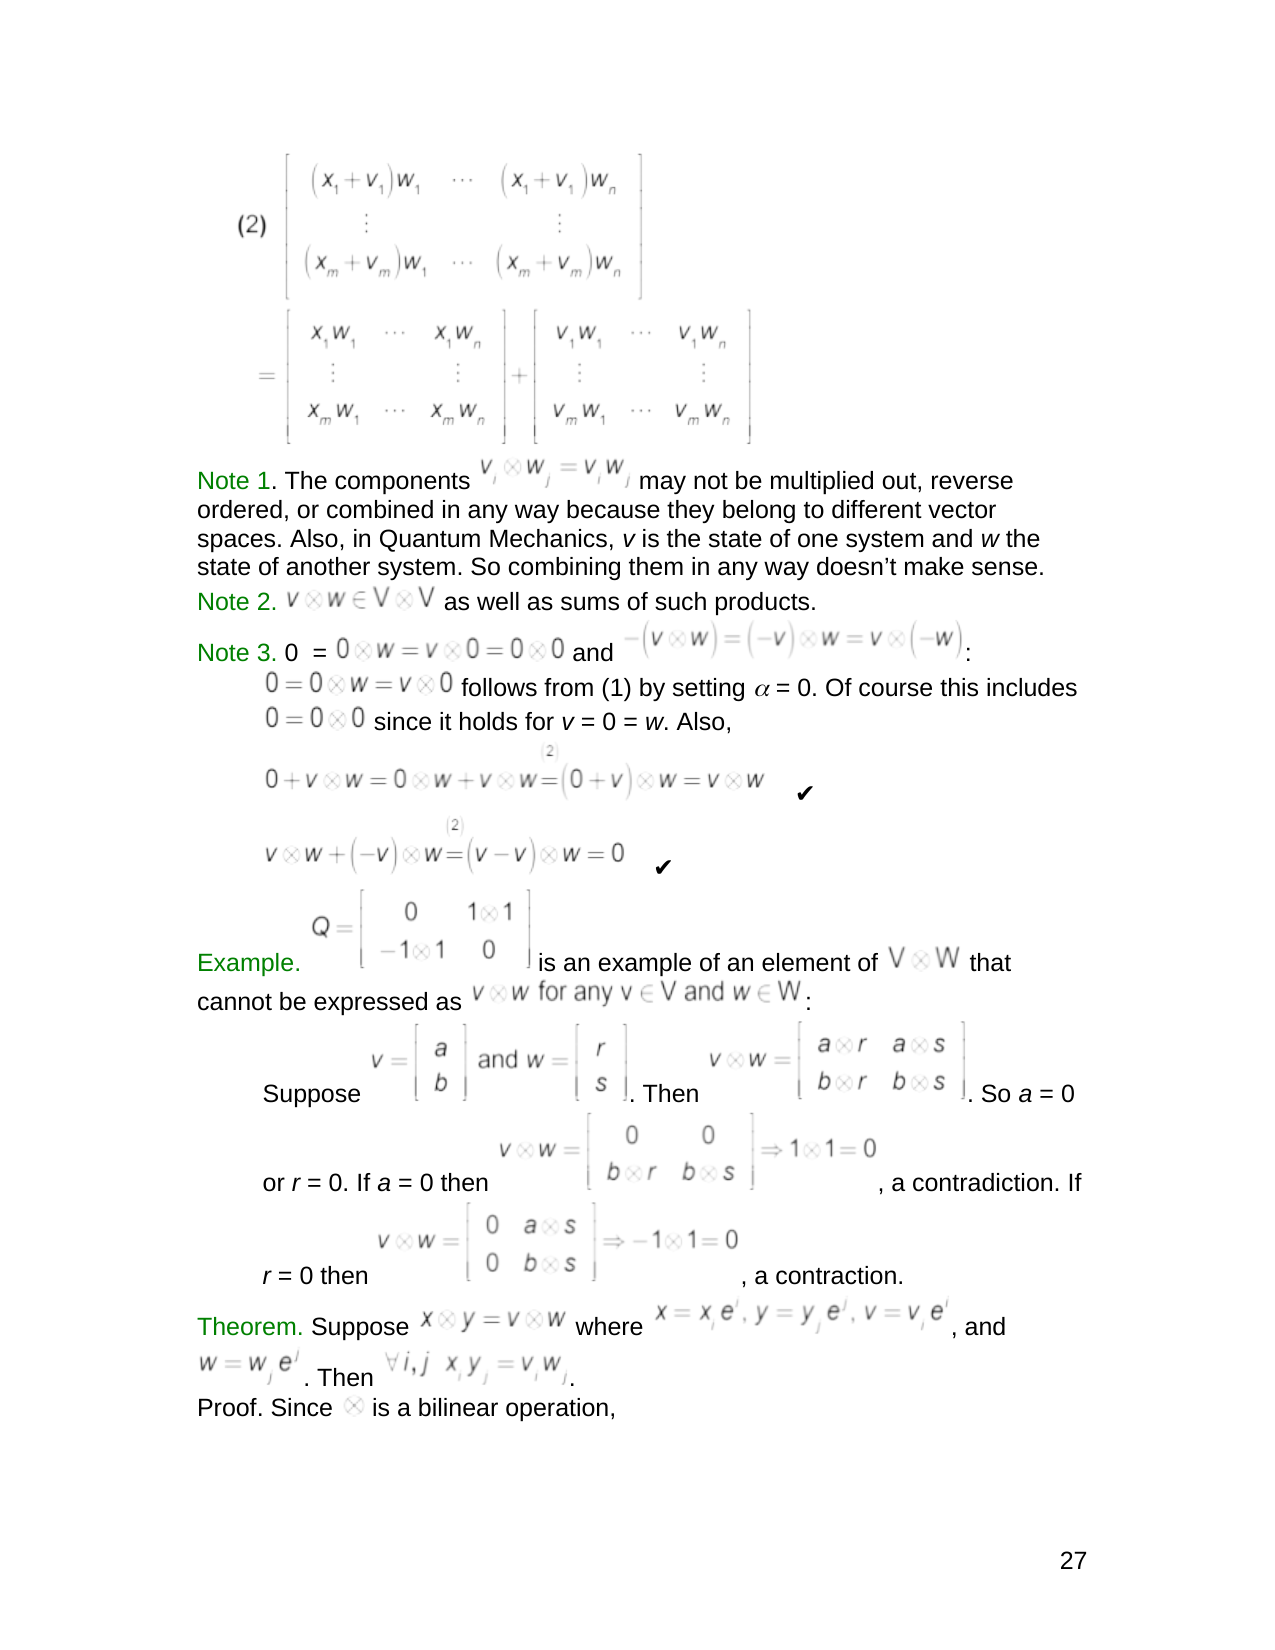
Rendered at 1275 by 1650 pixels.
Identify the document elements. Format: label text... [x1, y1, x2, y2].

text Note 2. as well as sums of such products. [197, 581, 1087, 616]
text Note 3. 0 = and : [197, 616, 1087, 667]
text ✔ [262, 736, 1087, 810]
text follows from (1) by setting  = 0. Of course this includes [197, 667, 1087, 701]
text Note 1. The components may not be multiplied out, reverse ordered, or combined in any way because they belong to different vector spaces. Also, in Quantum Mechanics, v is the state of one system and w the state of another system. So combining them in any way doesn’t make sense. [197, 446, 1087, 581]
text Suppose . Then . So a = 0 or r = 0. If a = 0 then , a contradiction. If r = 0 then , a contraction. [262, 1015, 1087, 1289]
text Theorem. Suppose where , and . Then . [197, 1289, 1087, 1392]
text ✔ [262, 810, 1087, 884]
text since it holds for v = 0 = w. Also, [197, 701, 1087, 736]
text Proof. Since is a bilinear operation, [197, 1392, 1087, 1422]
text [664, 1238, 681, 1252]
text Example. is an example of an element of that cannot be expressed as : [197, 884, 1087, 1015]
